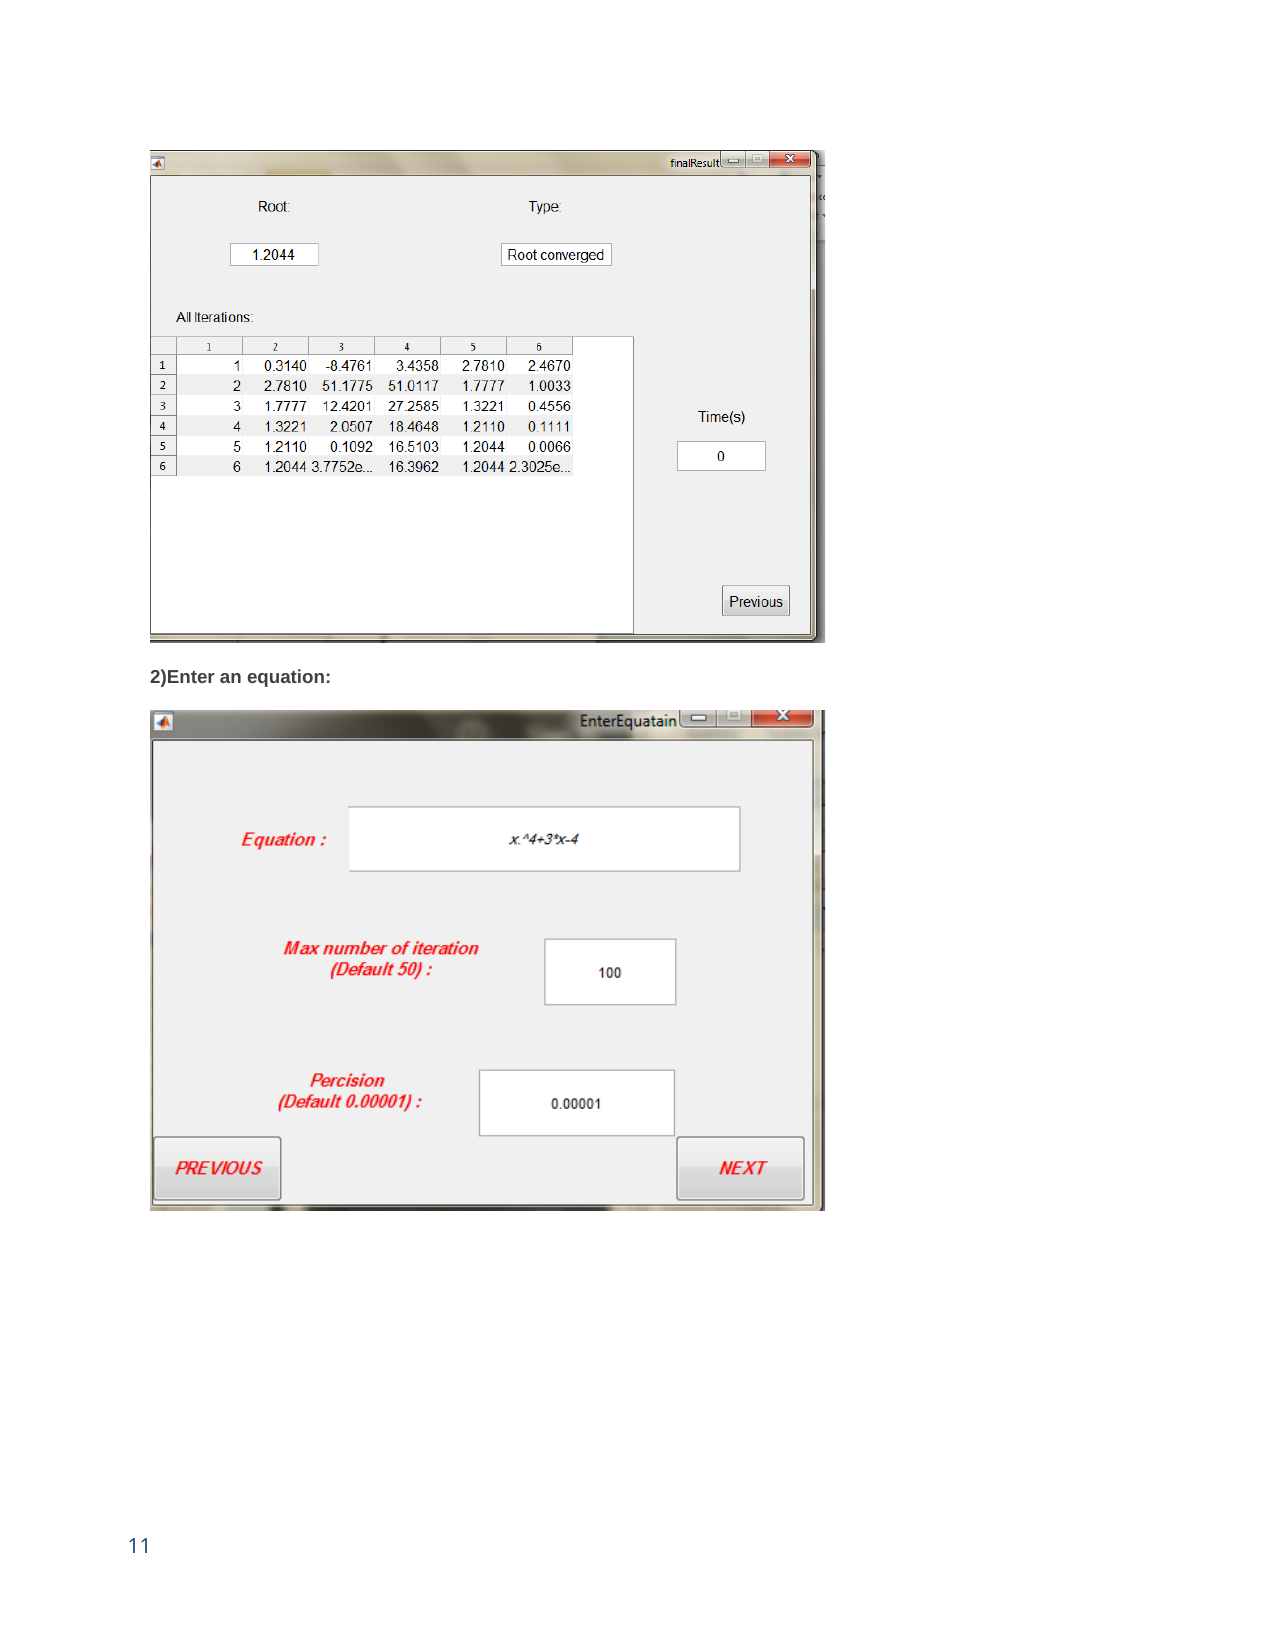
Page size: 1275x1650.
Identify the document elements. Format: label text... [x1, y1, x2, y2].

picture [150, 150, 826, 643]
picture [150, 710, 826, 1211]
text 2)Enter an equation: [150, 666, 1125, 687]
